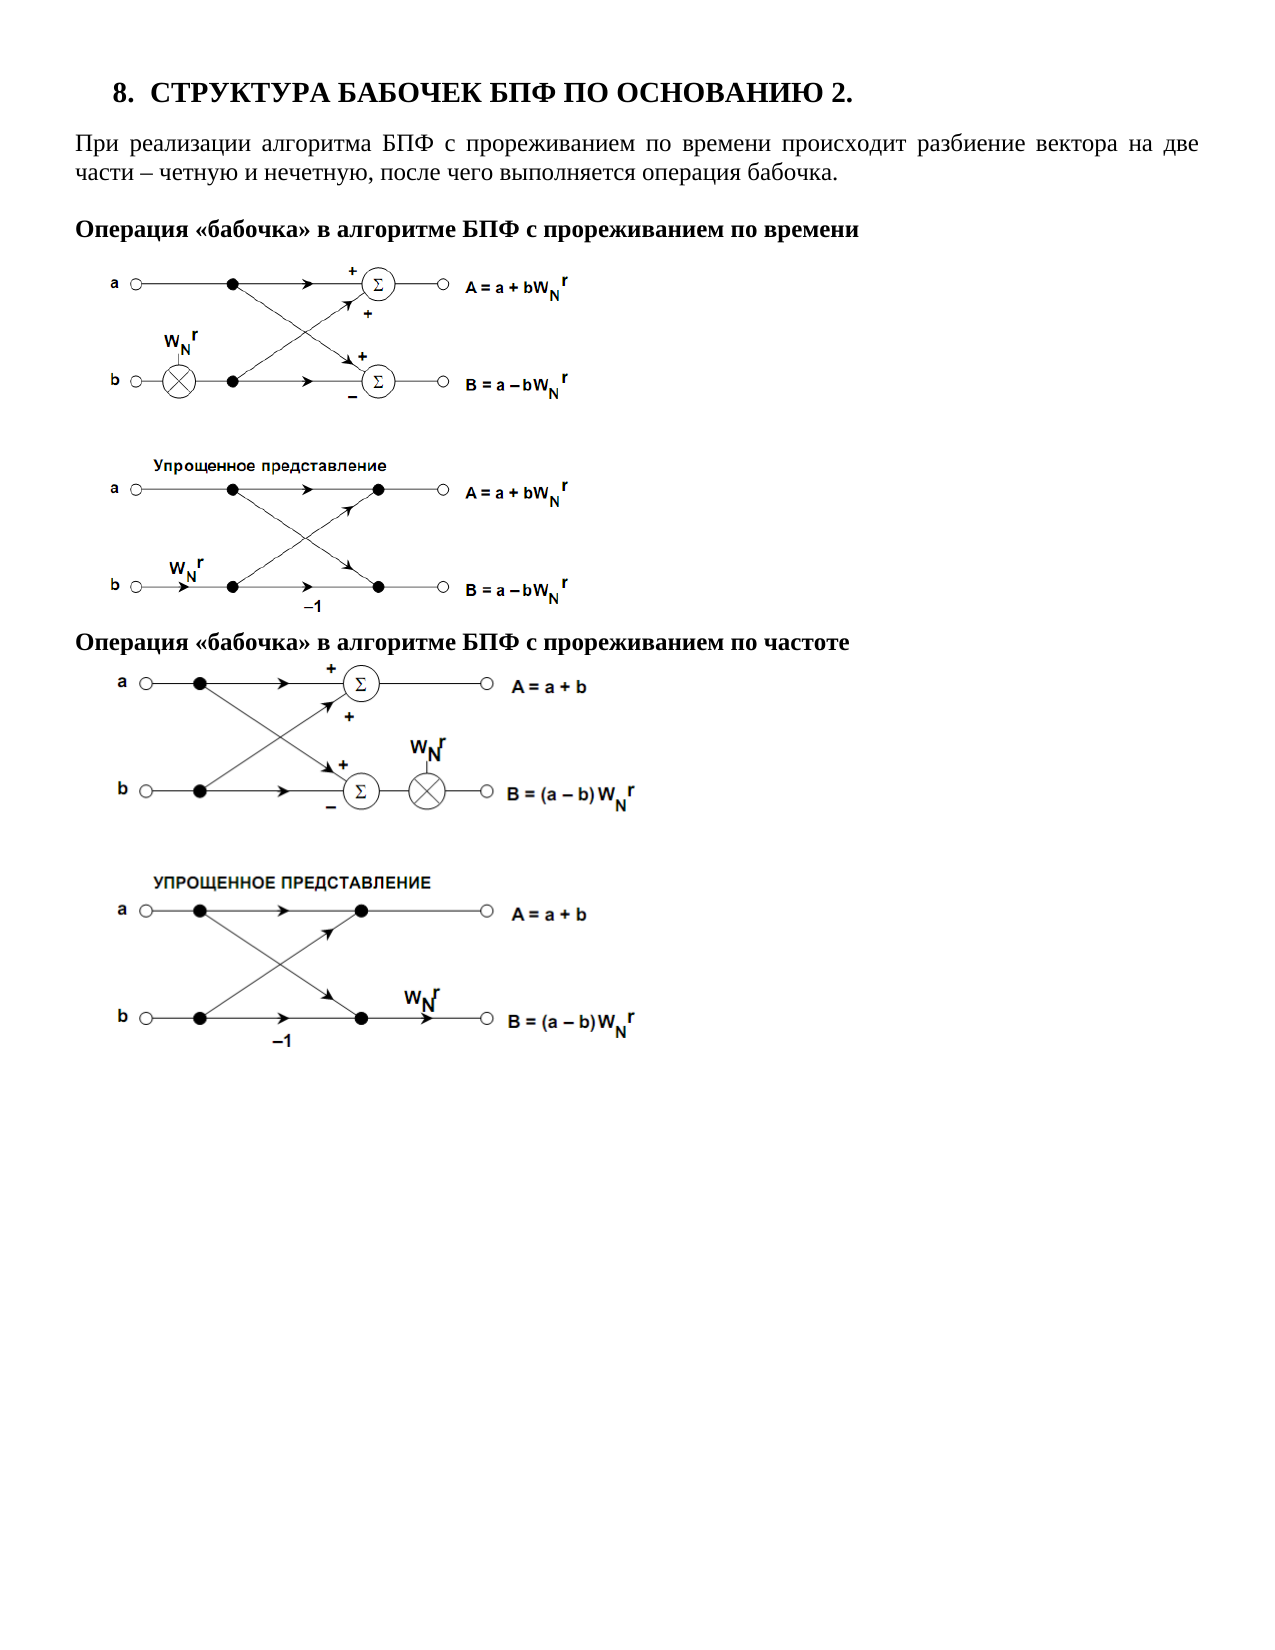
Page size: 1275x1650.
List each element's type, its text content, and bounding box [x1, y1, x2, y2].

picture [75, 655, 679, 1065]
list СТРУКТУРА БАБОЧЕК БПФ ПО ОСНОВАНИЮ 2. [112, 75, 1200, 108]
text Операция «бабочка» в алгоритме БПФ с прореживанием по времени [75, 214, 1200, 243]
text Операция «бабочка» в алгоритме БПФ с прореживанием по частоте [75, 627, 1200, 656]
picture [75, 242, 576, 627]
text При реализации алгоритма БПФ с прореживанием по времени происходит разбиение вектора на две части – четную и нечетную, после чего выполняется операция бабочка. [75, 128, 1200, 185]
